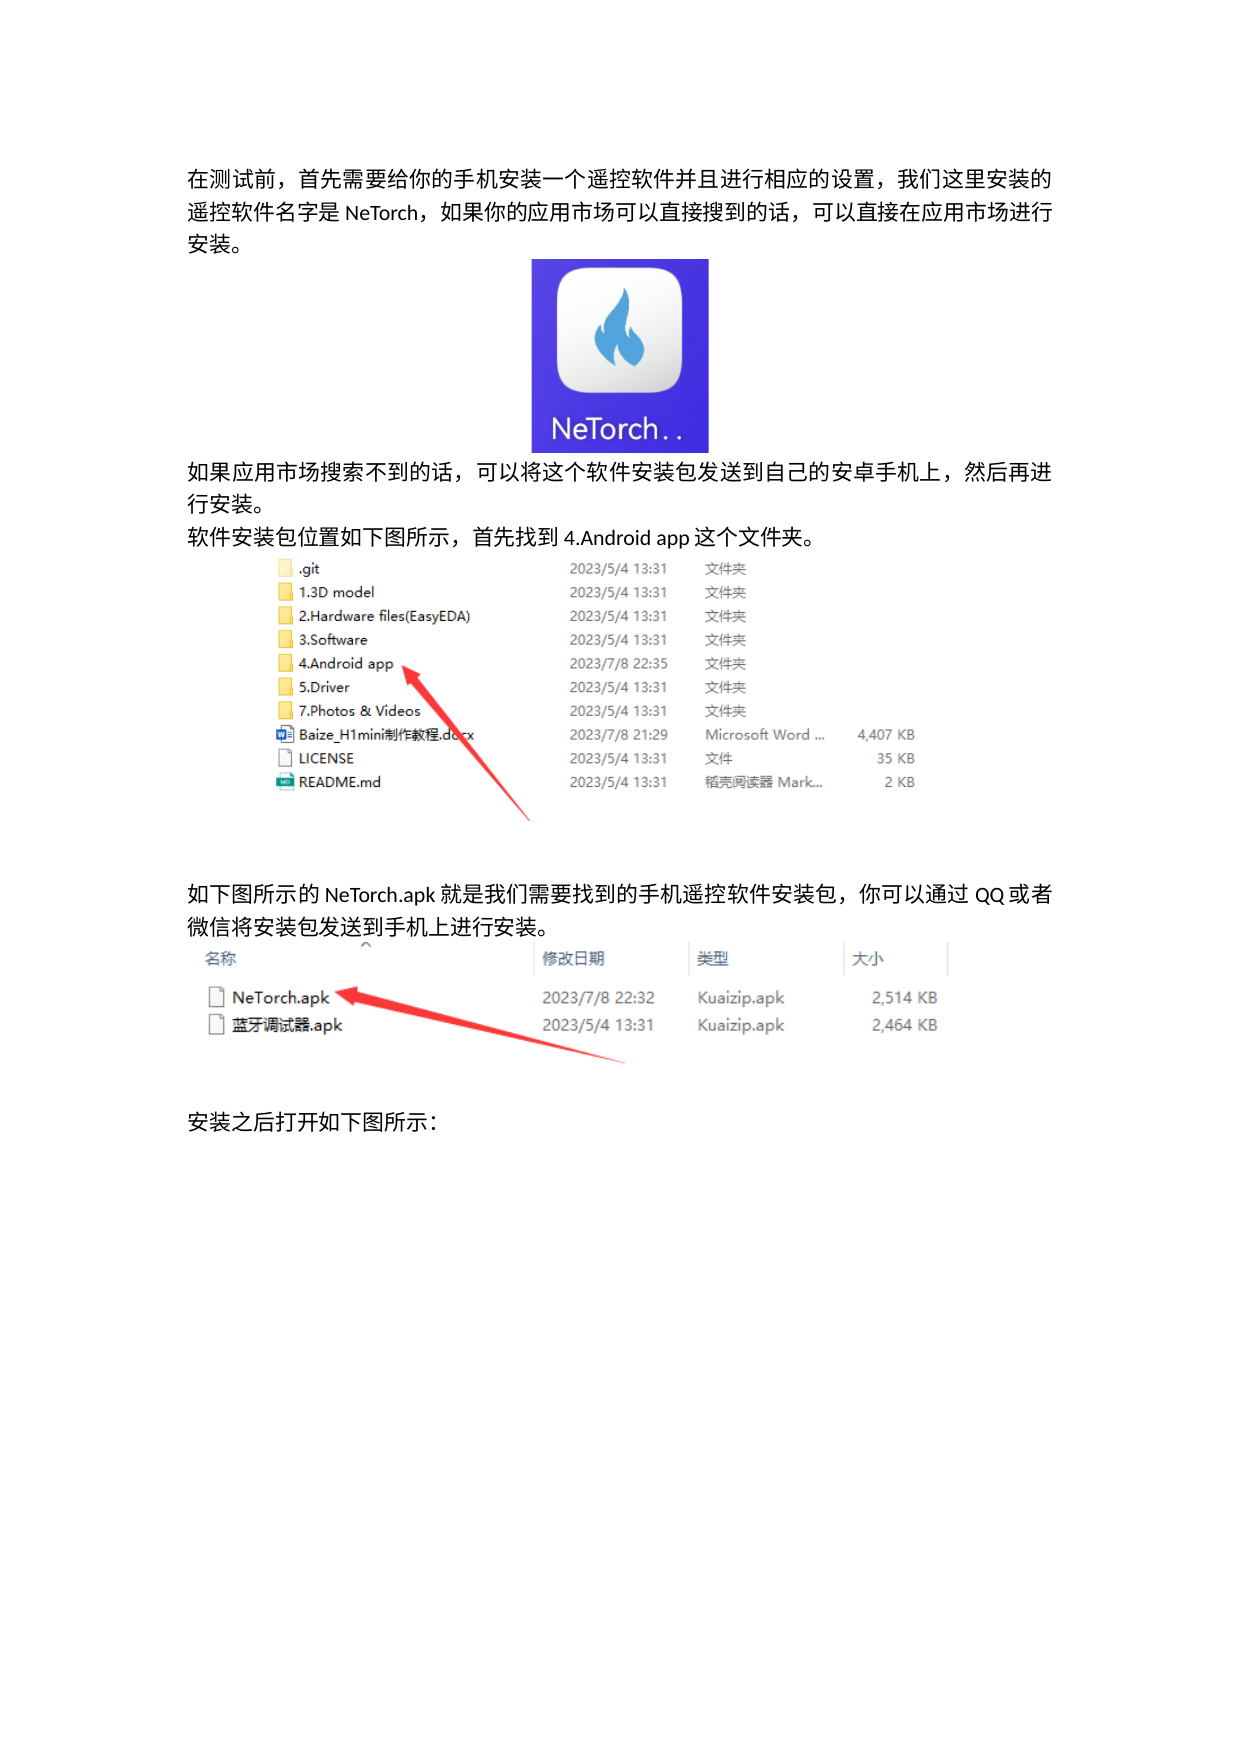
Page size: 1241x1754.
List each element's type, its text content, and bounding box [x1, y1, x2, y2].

text 软件安装包位置如下图所示，首先找到4.Android app这个文件夹。 [187, 519, 1053, 552]
picture [531, 259, 709, 453]
text 在测试前，首先需要给你的手机安装一个遥控软件并且进行相应的设置，我们这里安装的遥控软件名字是NeTorch，如果你的应用市场可以直接搜到的话，可以直接在应用市场进行安装。 [187, 162, 1053, 259]
text 如果应用市场搜索不到的话，可以将这个软件安装包发送到自己的安卓手机上，然后再进行安装。 [187, 454, 1053, 519]
text 安装之后打开如下图所示： [187, 1104, 1053, 1137]
text 如下图所示的NeTorch.apk就是我们需要找到的手机遥控软件安装包，你可以通过QQ或者微信将安装包发送到手机上进行安装。 [187, 877, 1053, 942]
picture [187, 942, 1053, 1079]
picture [265, 552, 975, 873]
